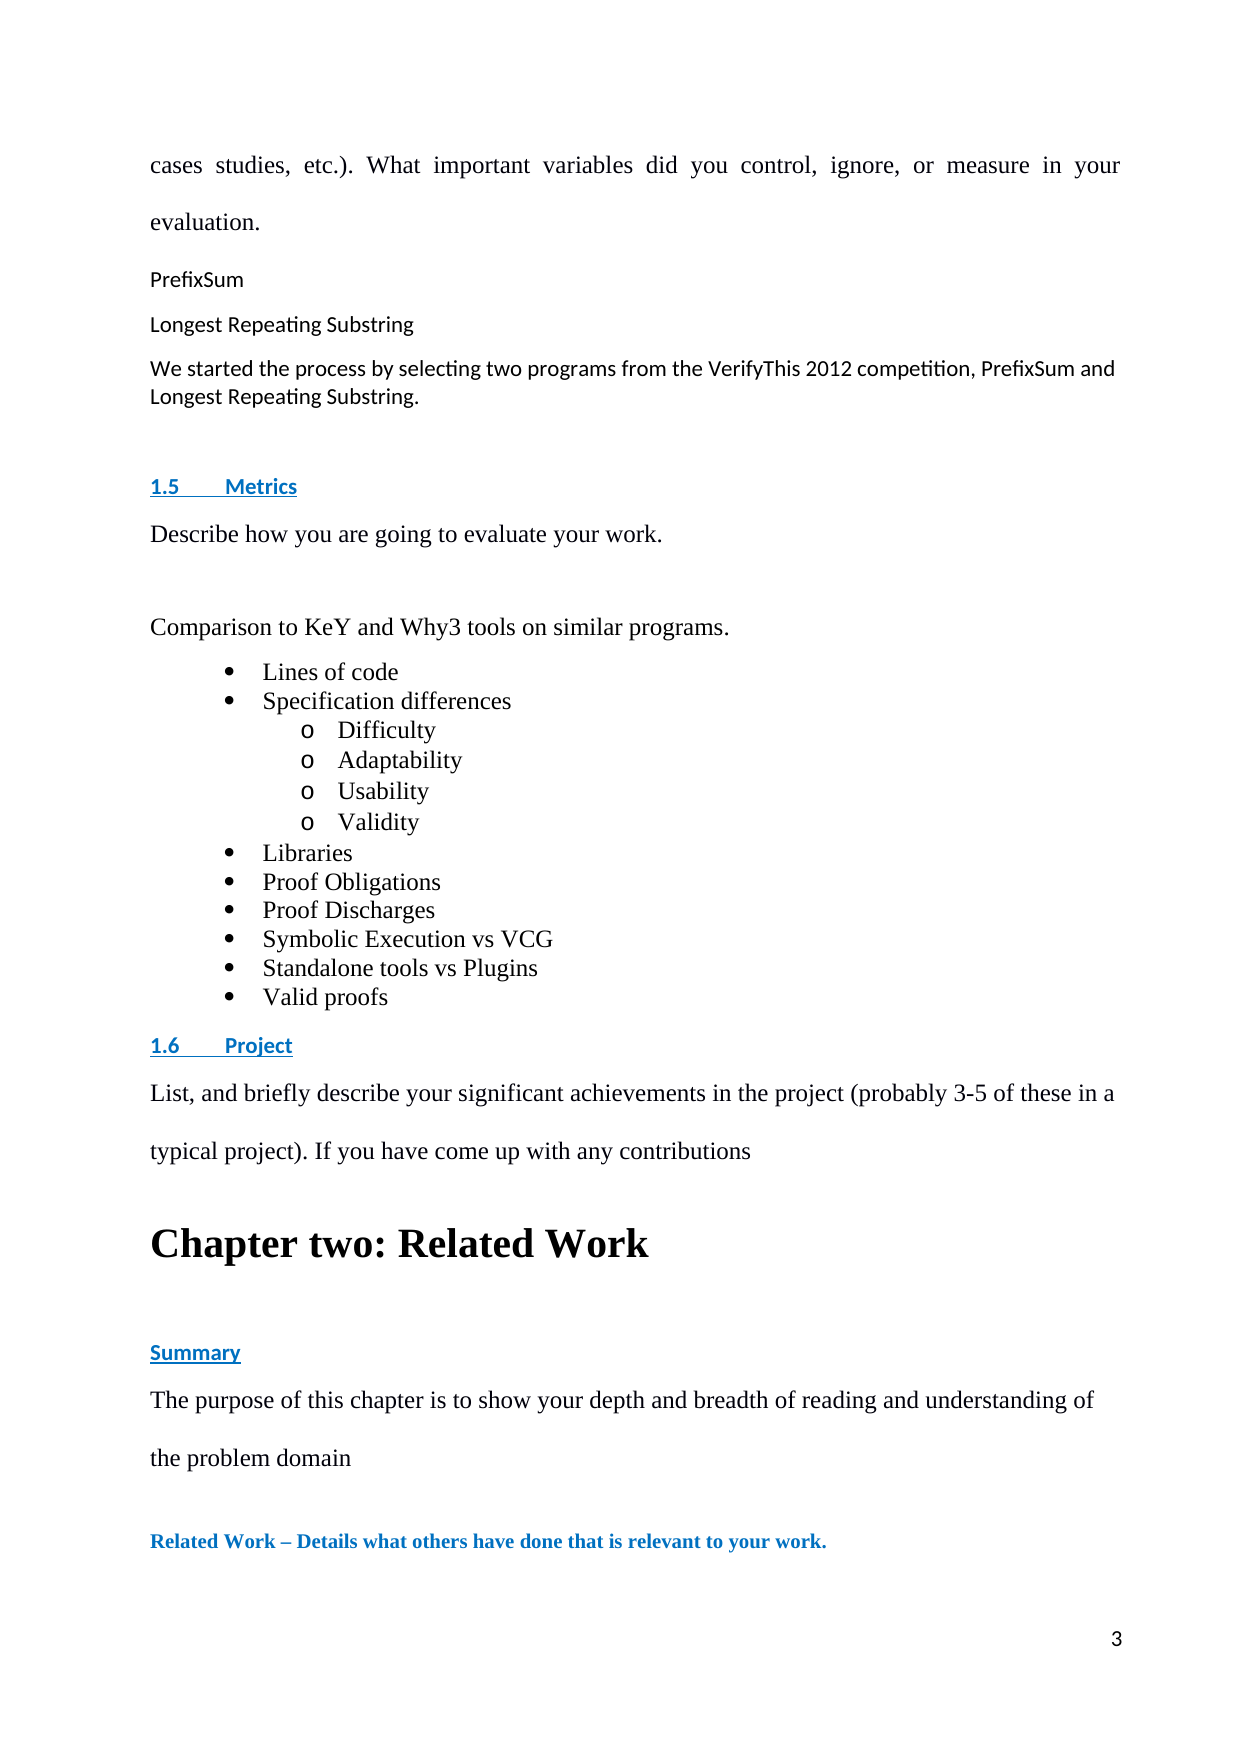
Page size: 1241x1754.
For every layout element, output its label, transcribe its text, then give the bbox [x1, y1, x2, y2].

text Comparison to KeY and Why3 tools on similar programs. [150, 612, 1122, 641]
list Standalone tools vs Plugins [225, 953, 1122, 982]
subtitle 1.5 Metrics [150, 472, 1122, 500]
list Specification differences [225, 686, 1122, 715]
list Proof Discharges [225, 896, 1122, 924]
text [150, 150, 1122, 236]
subtitle 1.6 Project [150, 1031, 1122, 1059]
text The purpose of this chapter is to show your depth and breadth of reading and understanding of the problem domain [150, 1385, 1122, 1471]
text Longest Repeating Substring [150, 310, 1122, 338]
list Adaptability [300, 746, 1122, 776]
list Libraries [225, 838, 1122, 867]
list Valid proofs [225, 982, 1122, 1011]
text Describe how you are going to evaluate your work. [150, 519, 1122, 547]
text PrefixSum [150, 265, 1122, 293]
list Lines of code [225, 657, 1122, 686]
list Validity [300, 807, 1122, 838]
subtitle Summary [150, 1338, 1122, 1366]
list Symbolic Execution vs VCG [225, 924, 1122, 953]
subtitle Chapter two: Related Work [150, 1218, 1122, 1266]
list Difficulty [300, 715, 1122, 746]
list Proof Obligations [225, 867, 1122, 896]
list Usability [300, 776, 1122, 807]
text List, and briefly describe your significant achievements in the project (probably 3-5 of these in a typical project). If you have come up with any contributions [150, 1078, 1122, 1164]
text Related Work – Details what others have done that is relevant to your work. [150, 1529, 1122, 1553]
text We started the process by selecting two programs from the VerifyThis 2012 competition, PrefixSum and Longest Repeating Substring. [150, 354, 1122, 410]
